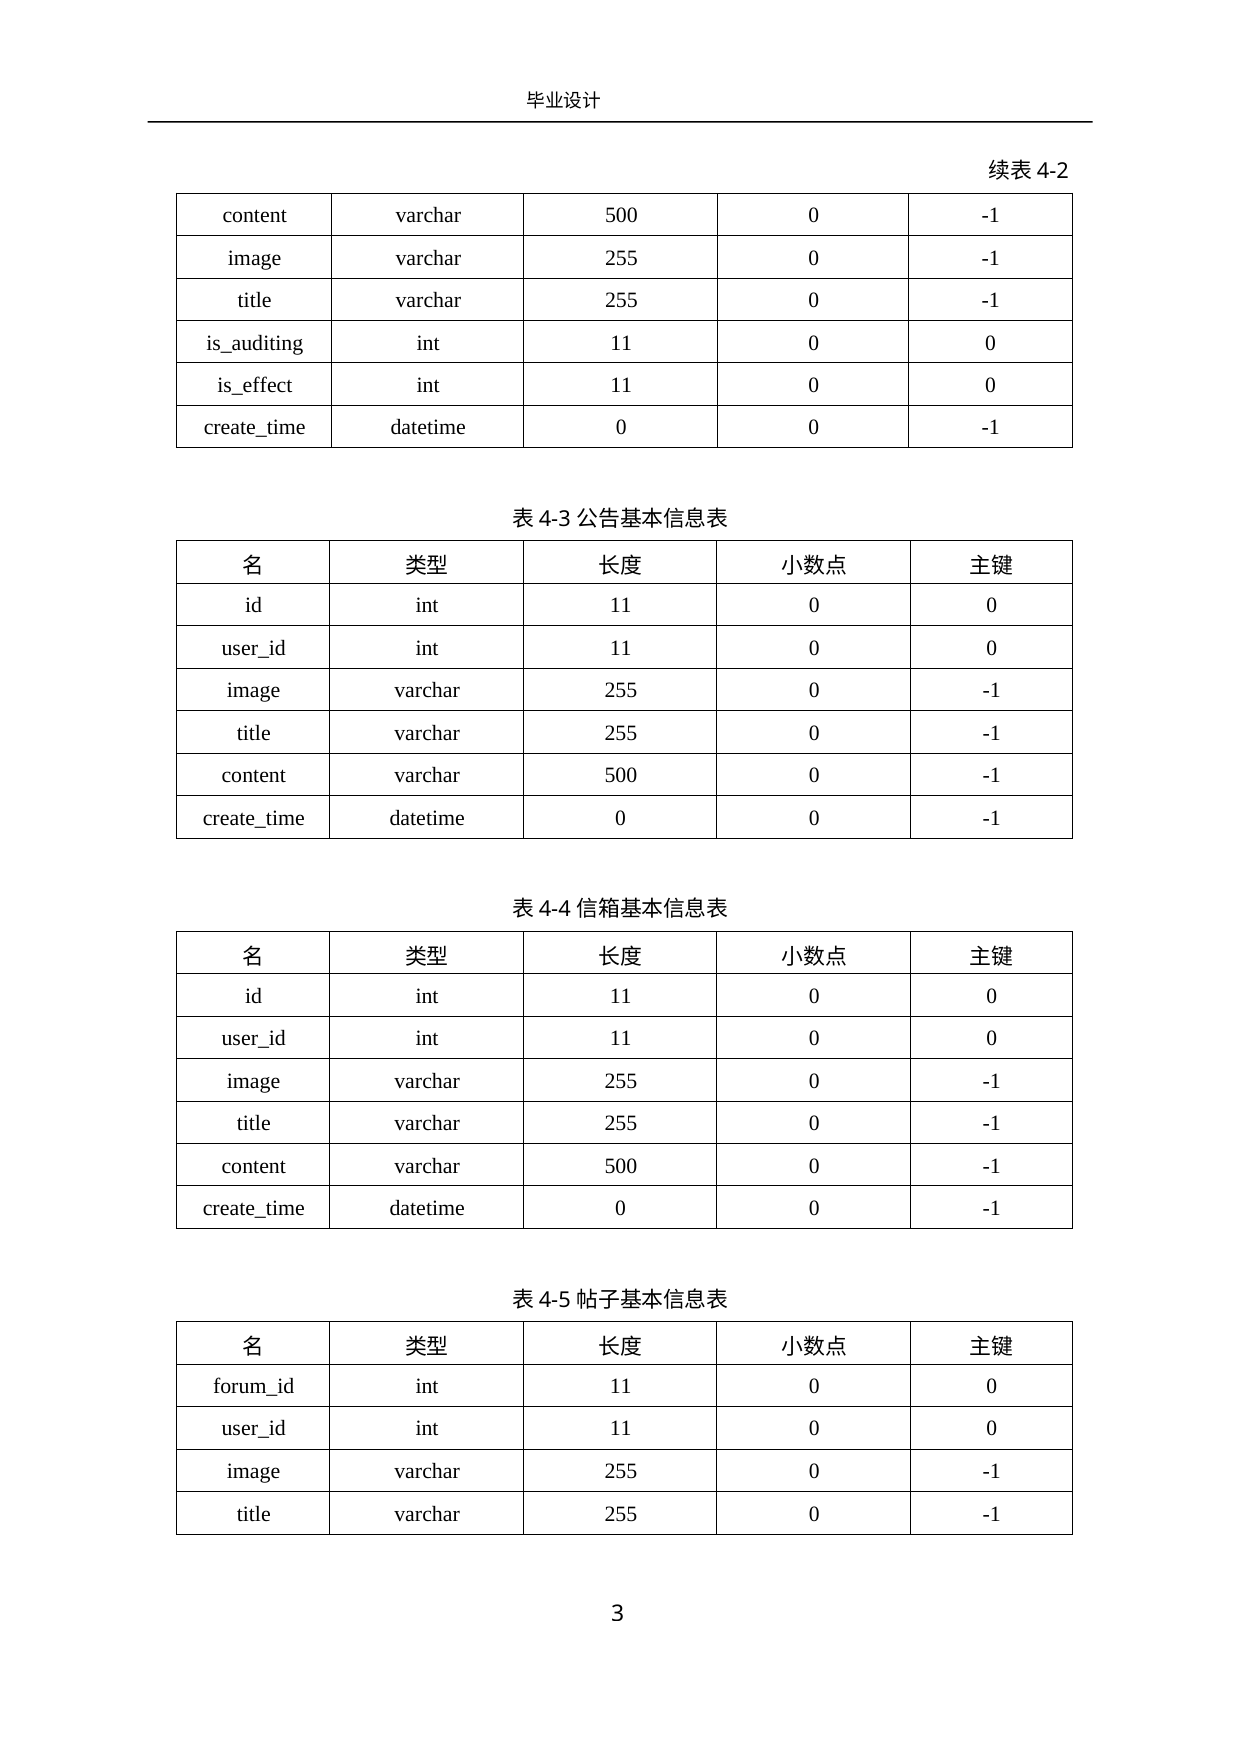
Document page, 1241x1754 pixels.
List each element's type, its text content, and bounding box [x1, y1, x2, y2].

table_header 小数点 [717, 932, 910, 973]
table_cell 0 [718, 363, 908, 404]
table_cell 0 [718, 321, 908, 362]
table_cell 0 [911, 584, 1072, 625]
table_cell 0 [717, 974, 910, 1016]
table_header 小数点 [717, 541, 910, 583]
table_cell 11 [524, 1365, 716, 1406]
table_header 主键 [911, 541, 1072, 583]
table_cell 0 [717, 1492, 910, 1533]
table_cell is_effect [177, 363, 331, 404]
table_cell content [177, 754, 329, 795]
table_cell 0 [911, 1365, 1072, 1406]
table_cell varchar [330, 669, 523, 710]
table_cell -1 [911, 711, 1072, 753]
table_cell -1 [911, 1102, 1072, 1143]
text 续表 4-2 [135, 153, 1069, 185]
table_cell 11 [524, 974, 716, 1016]
table_header 主键 [911, 932, 1072, 973]
table_cell -1 [909, 406, 1072, 447]
table_cell 255 [524, 711, 716, 753]
table_cell 0 [717, 1017, 910, 1058]
table_cell image [177, 1450, 329, 1491]
table_cell 0 [909, 363, 1072, 404]
table_cell id [177, 974, 329, 1016]
table_cell 255 [524, 1492, 716, 1533]
table_cell varchar [330, 754, 523, 795]
table_cell 0 [718, 406, 908, 447]
text 表 4-5 帖子基本信息表 [426, 1282, 814, 1313]
table_cell 0 [717, 1059, 910, 1101]
table_header 类型 [330, 541, 523, 583]
table_cell 11 [524, 321, 717, 362]
table_cell 255 [524, 1059, 716, 1101]
table_cell 11 [524, 626, 716, 668]
table_cell 255 [524, 1450, 716, 1491]
table_cell 255 [524, 669, 716, 710]
table_cell 11 [524, 363, 717, 404]
table_cell title [177, 711, 329, 753]
table_cell int [330, 626, 523, 668]
table_cell int [330, 1407, 523, 1449]
table_cell varchar [330, 1492, 523, 1533]
table_header 小数点 [717, 1322, 910, 1363]
table_cell 11 [524, 584, 716, 625]
text 表 4-3 公告基本信息表 [426, 501, 814, 533]
table_cell 0 [717, 626, 910, 668]
table_cell 0 [717, 669, 910, 710]
table_header varchar [332, 194, 523, 235]
table_cell 0 [717, 796, 910, 837]
table_header -1 [909, 194, 1072, 235]
table_cell 0 [717, 1365, 910, 1406]
table_header 500 [524, 194, 717, 235]
table_cell 255 [524, 1102, 716, 1143]
table_cell varchar [330, 711, 523, 753]
table_cell datetime [330, 796, 523, 837]
table_cell title [177, 279, 331, 320]
table_cell content [177, 1144, 329, 1185]
table_cell 500 [524, 754, 716, 795]
table_header content [177, 194, 331, 235]
table_cell user_id [177, 626, 329, 668]
table_cell 0 [718, 236, 908, 277]
table_cell is_auditing [177, 321, 331, 362]
table_cell varchar [330, 1450, 523, 1491]
table_cell 0 [717, 1450, 910, 1491]
table_cell -1 [911, 1059, 1072, 1101]
table_cell 255 [524, 279, 717, 320]
table_header 长度 [524, 541, 716, 583]
table_cell 0 [718, 279, 908, 320]
table_cell int [332, 321, 523, 362]
table_cell 500 [524, 1144, 716, 1185]
table_cell title [177, 1492, 329, 1533]
table_cell 0 [909, 321, 1072, 362]
table_cell datetime [330, 1186, 523, 1228]
table_cell varchar [330, 1144, 523, 1185]
table_cell -1 [911, 1186, 1072, 1228]
table_header 0 [718, 194, 908, 235]
table_header 主键 [911, 1322, 1072, 1363]
table_cell -1 [911, 1450, 1072, 1491]
table_cell varchar [330, 1102, 523, 1143]
table_cell int [330, 974, 523, 1016]
table_cell create_time [177, 406, 331, 447]
table_cell create_time [177, 1186, 329, 1228]
table_cell 0 [911, 1407, 1072, 1449]
text 表 4-4 信箱基本信息表 [426, 891, 814, 923]
table_cell image [177, 669, 329, 710]
table_cell 11 [524, 1017, 716, 1058]
table_cell int [330, 584, 523, 625]
table_cell 0 [717, 1407, 910, 1449]
table_cell -1 [911, 796, 1072, 837]
table_cell varchar [332, 236, 523, 277]
table_header 名 [177, 932, 329, 973]
table_cell user_id [177, 1407, 329, 1449]
table_cell -1 [911, 669, 1072, 710]
table_cell 0 [524, 796, 716, 837]
table_cell 0 [717, 584, 910, 625]
table_cell 0 [911, 626, 1072, 668]
table_cell varchar [330, 1059, 523, 1101]
table_header 类型 [330, 1322, 523, 1363]
table_cell -1 [909, 236, 1072, 277]
table_cell int [330, 1365, 523, 1406]
table_cell datetime [332, 406, 523, 447]
table_cell 0 [717, 754, 910, 795]
table_cell varchar [332, 279, 523, 320]
table_cell 0 [717, 1102, 910, 1143]
table_header 名 [177, 1322, 329, 1363]
table_cell 255 [524, 236, 717, 277]
table_cell user_id [177, 1017, 329, 1058]
table_header 长度 [524, 1322, 716, 1363]
table_cell 0 [717, 1186, 910, 1228]
table_cell 0 [911, 974, 1072, 1016]
table_cell 0 [524, 406, 717, 447]
table_cell 0 [524, 1186, 716, 1228]
table_cell int [330, 1017, 523, 1058]
table_header 名 [177, 541, 329, 583]
table_header 长度 [524, 932, 716, 973]
table_cell -1 [911, 754, 1072, 795]
table_cell -1 [911, 1492, 1072, 1533]
table_cell 0 [911, 1017, 1072, 1058]
table_header 类型 [330, 932, 523, 973]
table_cell -1 [909, 279, 1072, 320]
table_cell int [332, 363, 523, 404]
table_cell id [177, 584, 329, 625]
table_cell title [177, 1102, 329, 1143]
table_cell forum_id [177, 1365, 329, 1406]
table_cell image [177, 1059, 329, 1101]
table_cell create_time [177, 796, 329, 837]
table_cell image [177, 236, 331, 277]
table_cell 11 [524, 1407, 716, 1449]
table_cell 0 [717, 711, 910, 753]
table_cell 0 [717, 1144, 910, 1185]
table_cell -1 [911, 1144, 1072, 1185]
